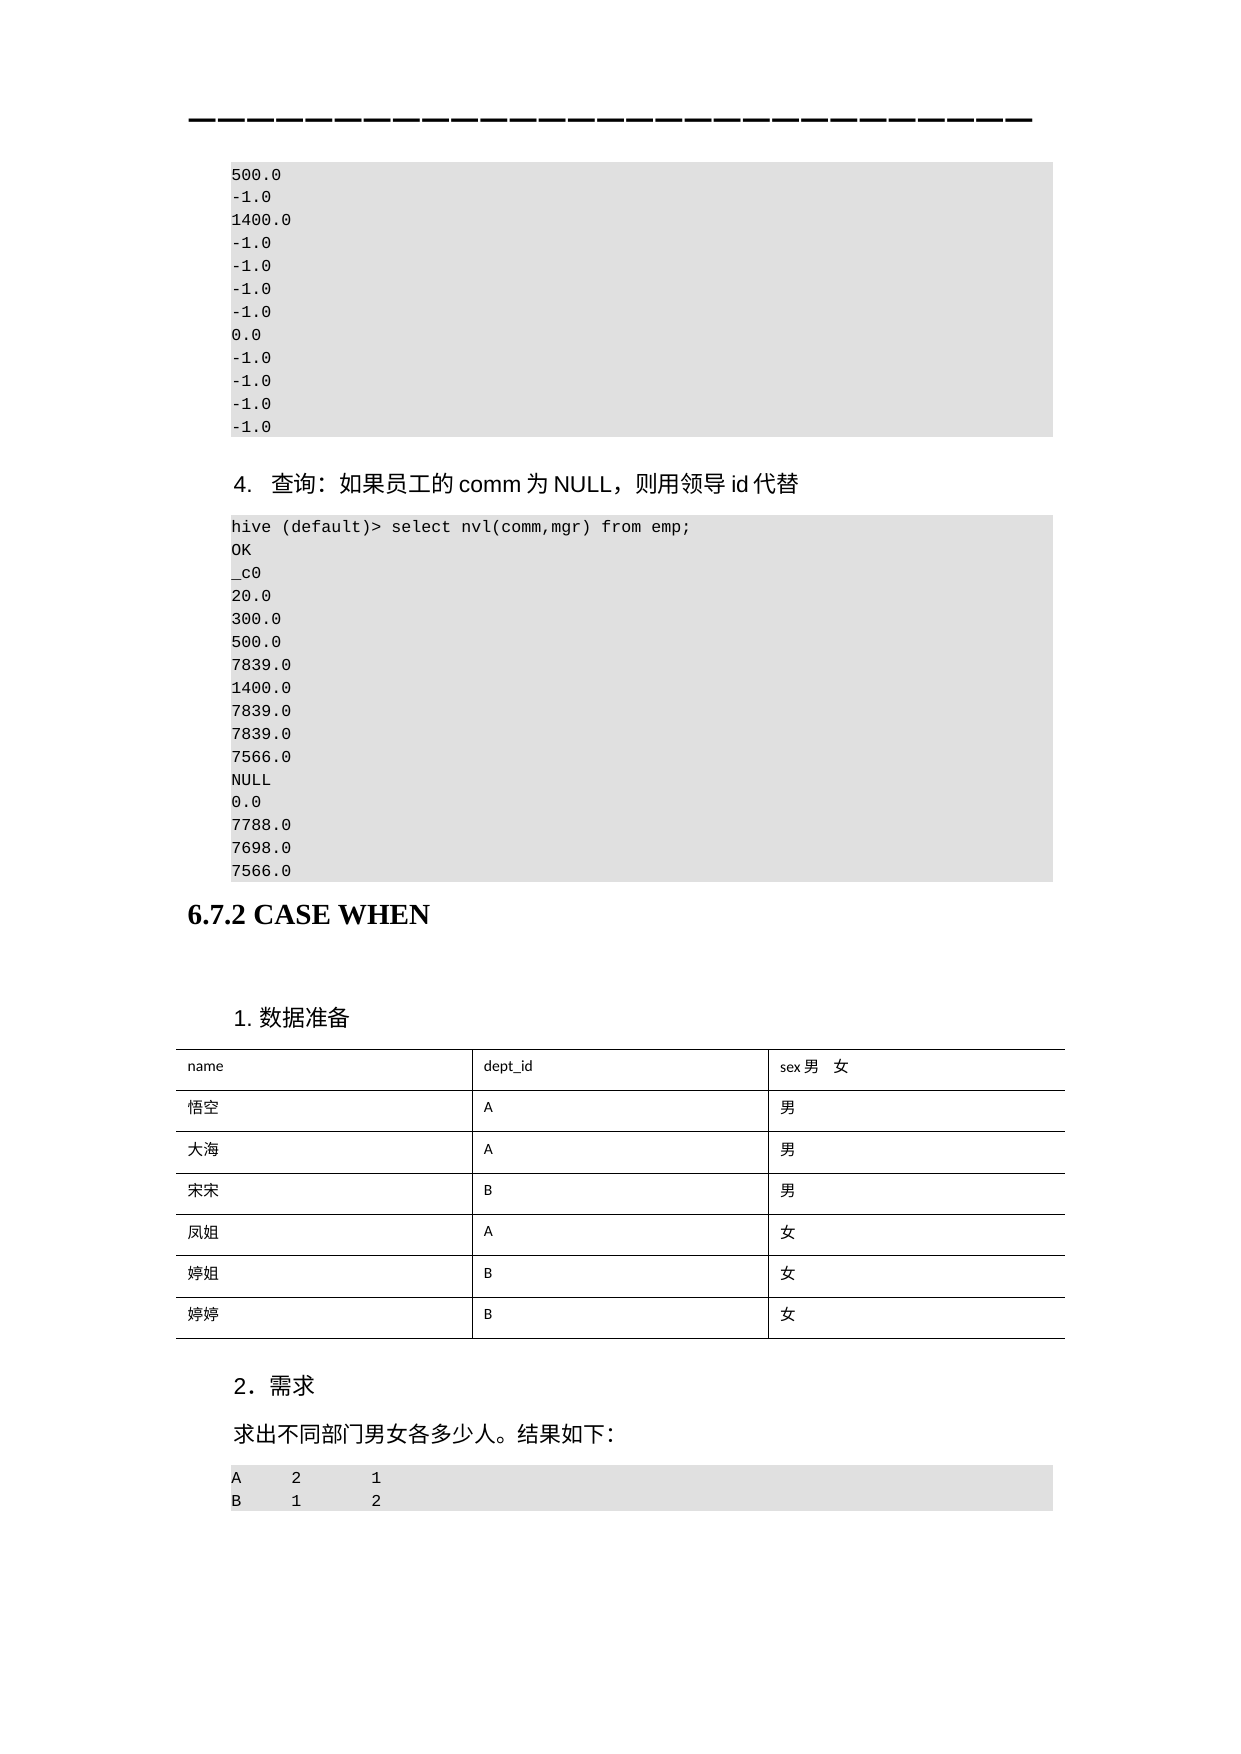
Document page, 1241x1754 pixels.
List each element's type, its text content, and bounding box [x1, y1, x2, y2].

table_cell B [473, 1256, 768, 1297]
text 20.0 [231, 584, 1053, 607]
text 7566.0 [231, 744, 1053, 767]
text -1.0 [231, 345, 1053, 368]
table_cell 男 [769, 1132, 1065, 1173]
table_cell 婷姐 [176, 1256, 472, 1297]
table_cell 凤姐 [176, 1215, 472, 1255]
text -1.0 [231, 391, 1053, 414]
table_header dept_id [473, 1050, 768, 1090]
table_cell A [473, 1215, 768, 1255]
text 500.0 [231, 162, 1053, 185]
text -1.0 [231, 414, 1053, 437]
text 2．需求 [187, 1352, 1053, 1417]
text 300.0 [231, 607, 1053, 629]
table_cell B [473, 1298, 768, 1338]
text 7839.0 [231, 721, 1053, 744]
table_cell 男 [769, 1091, 1065, 1131]
text A 2 1 [231, 1465, 1053, 1488]
table_cell 宋宋 [176, 1174, 472, 1214]
table_cell A [473, 1091, 768, 1131]
text 1400.0 [231, 675, 1053, 698]
text B 1 2 [231, 1488, 1053, 1511]
table_cell B [473, 1174, 768, 1214]
text 500.0 [231, 629, 1053, 652]
text 0.0 [231, 790, 1053, 813]
subtitle 6.7.2 CASE WHEN [187, 882, 1053, 947]
table_header name [176, 1050, 472, 1090]
text 1400.0 [231, 208, 1053, 231]
table_header sex男 女 [769, 1050, 1065, 1090]
text _c0 [231, 561, 1053, 584]
table_cell 女 [769, 1298, 1065, 1338]
text -1.0 [231, 277, 1053, 299]
table_cell 大海 [176, 1132, 472, 1173]
text hive (default)> select nvl(comm,mgr) from emp; [231, 515, 1053, 538]
table_cell 悟空 [176, 1091, 472, 1131]
table_cell 女 [769, 1256, 1065, 1297]
text 7566.0 [231, 859, 1053, 882]
text 7698.0 [231, 836, 1053, 859]
text -1.0 [231, 185, 1053, 208]
text -1.0 [231, 299, 1053, 322]
text -1.0 [231, 368, 1053, 391]
text OK [231, 538, 1053, 561]
text 7839.0 [231, 698, 1053, 721]
table_cell 男 [769, 1174, 1065, 1214]
text 1. 数据准备 [187, 983, 1053, 1048]
table_cell 婷婷 [176, 1298, 472, 1338]
text 7839.0 [231, 652, 1053, 675]
text -1.0 [231, 231, 1053, 254]
list 查询：如果员工的comm为NULL，则用领导id代替 [233, 450, 1053, 515]
text 0.0 [231, 322, 1053, 345]
table_cell 女 [769, 1215, 1065, 1255]
text NULL [231, 767, 1053, 790]
table_cell A [473, 1132, 768, 1173]
text 求出不同部门男女各多少人。结果如下： [231, 1417, 1053, 1449]
text 7788.0 [231, 813, 1053, 836]
text -1.0 [231, 254, 1053, 277]
